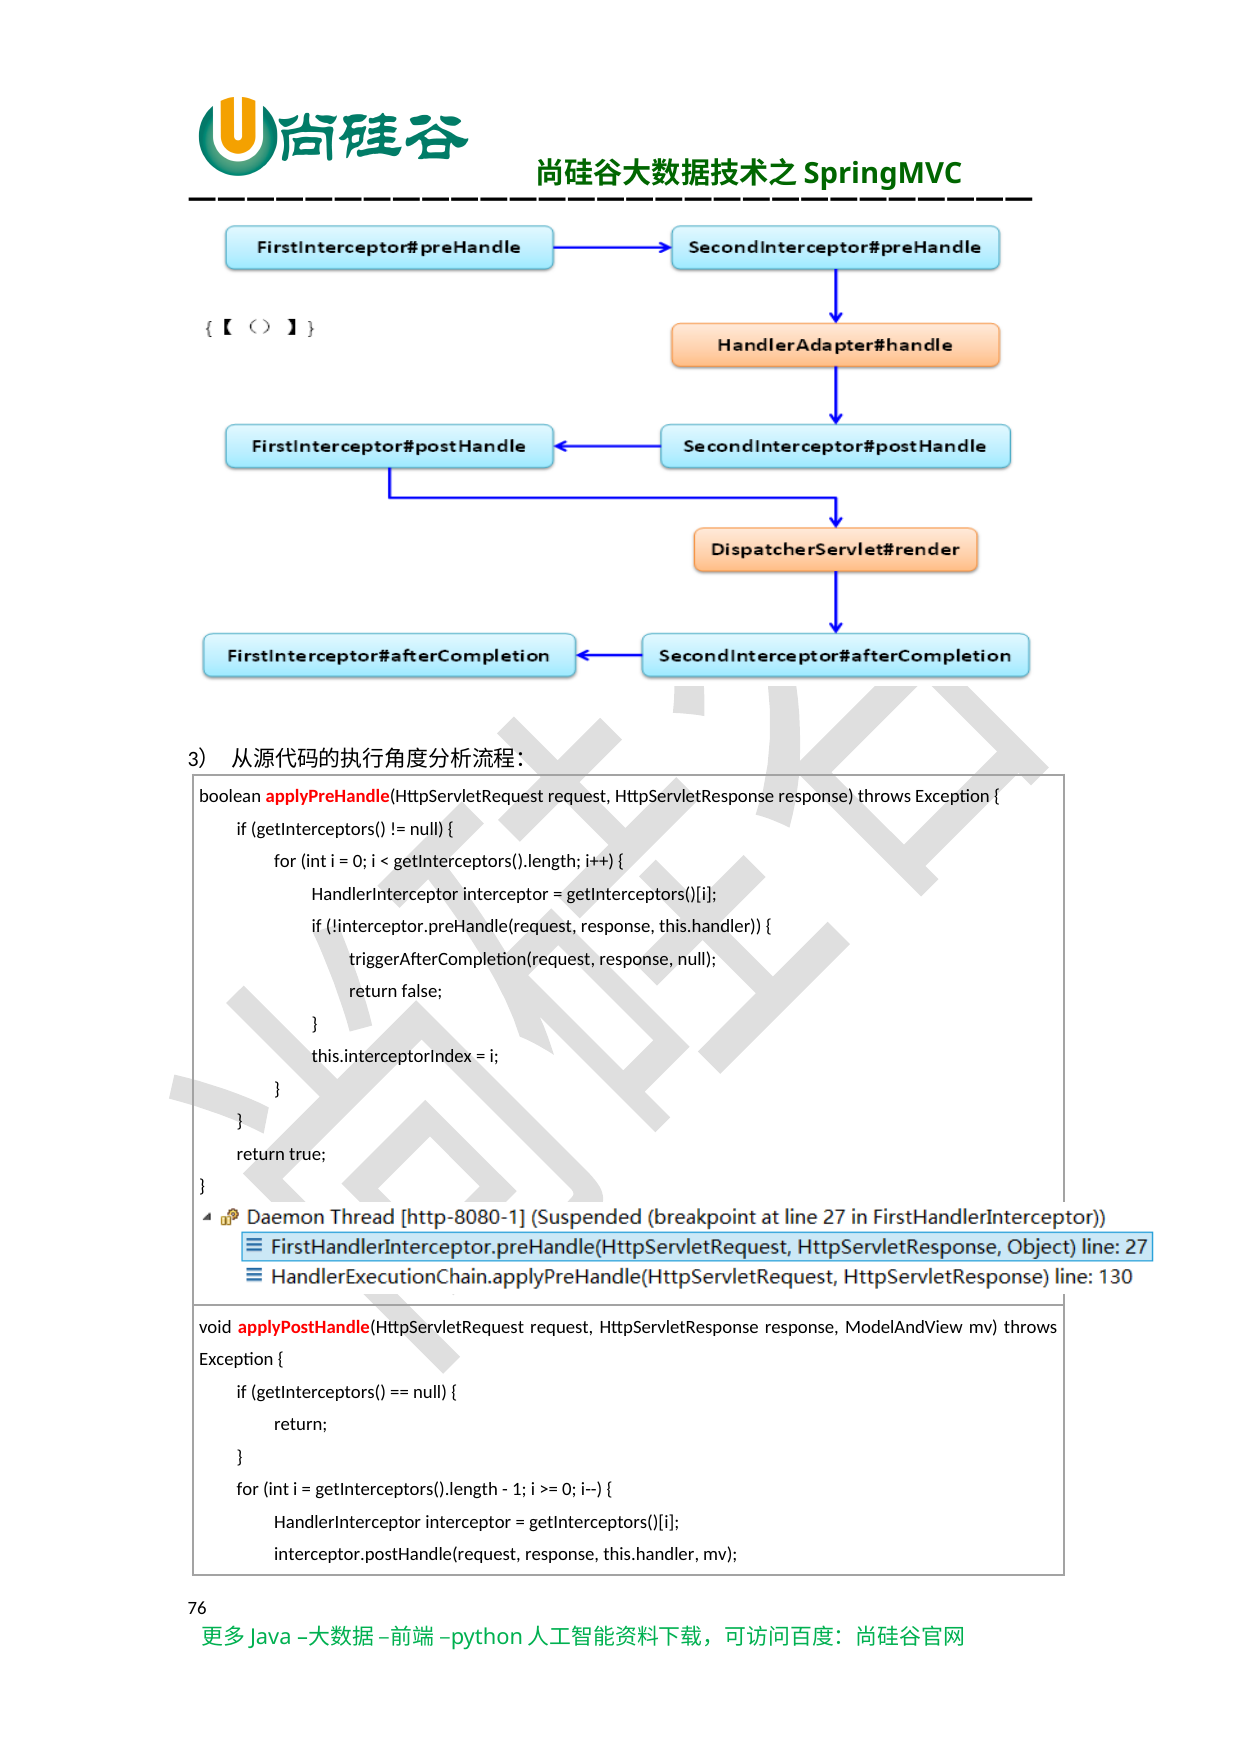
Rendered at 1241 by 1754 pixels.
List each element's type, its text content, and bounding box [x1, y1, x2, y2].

list 从源代码的执行角度分析流程： [187, 741, 1053, 773]
picture [198, 1202, 1161, 1294]
table_header boolean applyPreHandle(HttpServletRequest request, HttpServletResponse response) throws Exception { if (getInterceptors() != null) { for (int i = 0; i < getInterceptors().length; i++) { HandlerInterceptor interceptor = getInterceptors()[i]; if (!interceptor.preHandle(request, response, this.handler)) { triggerAfterCompletion(request, response, null); return false; } this.interceptorIndex = i; } } return true; } [194, 776, 1063, 1304]
picture [187, 220, 1037, 686]
picture [187, 88, 476, 184]
